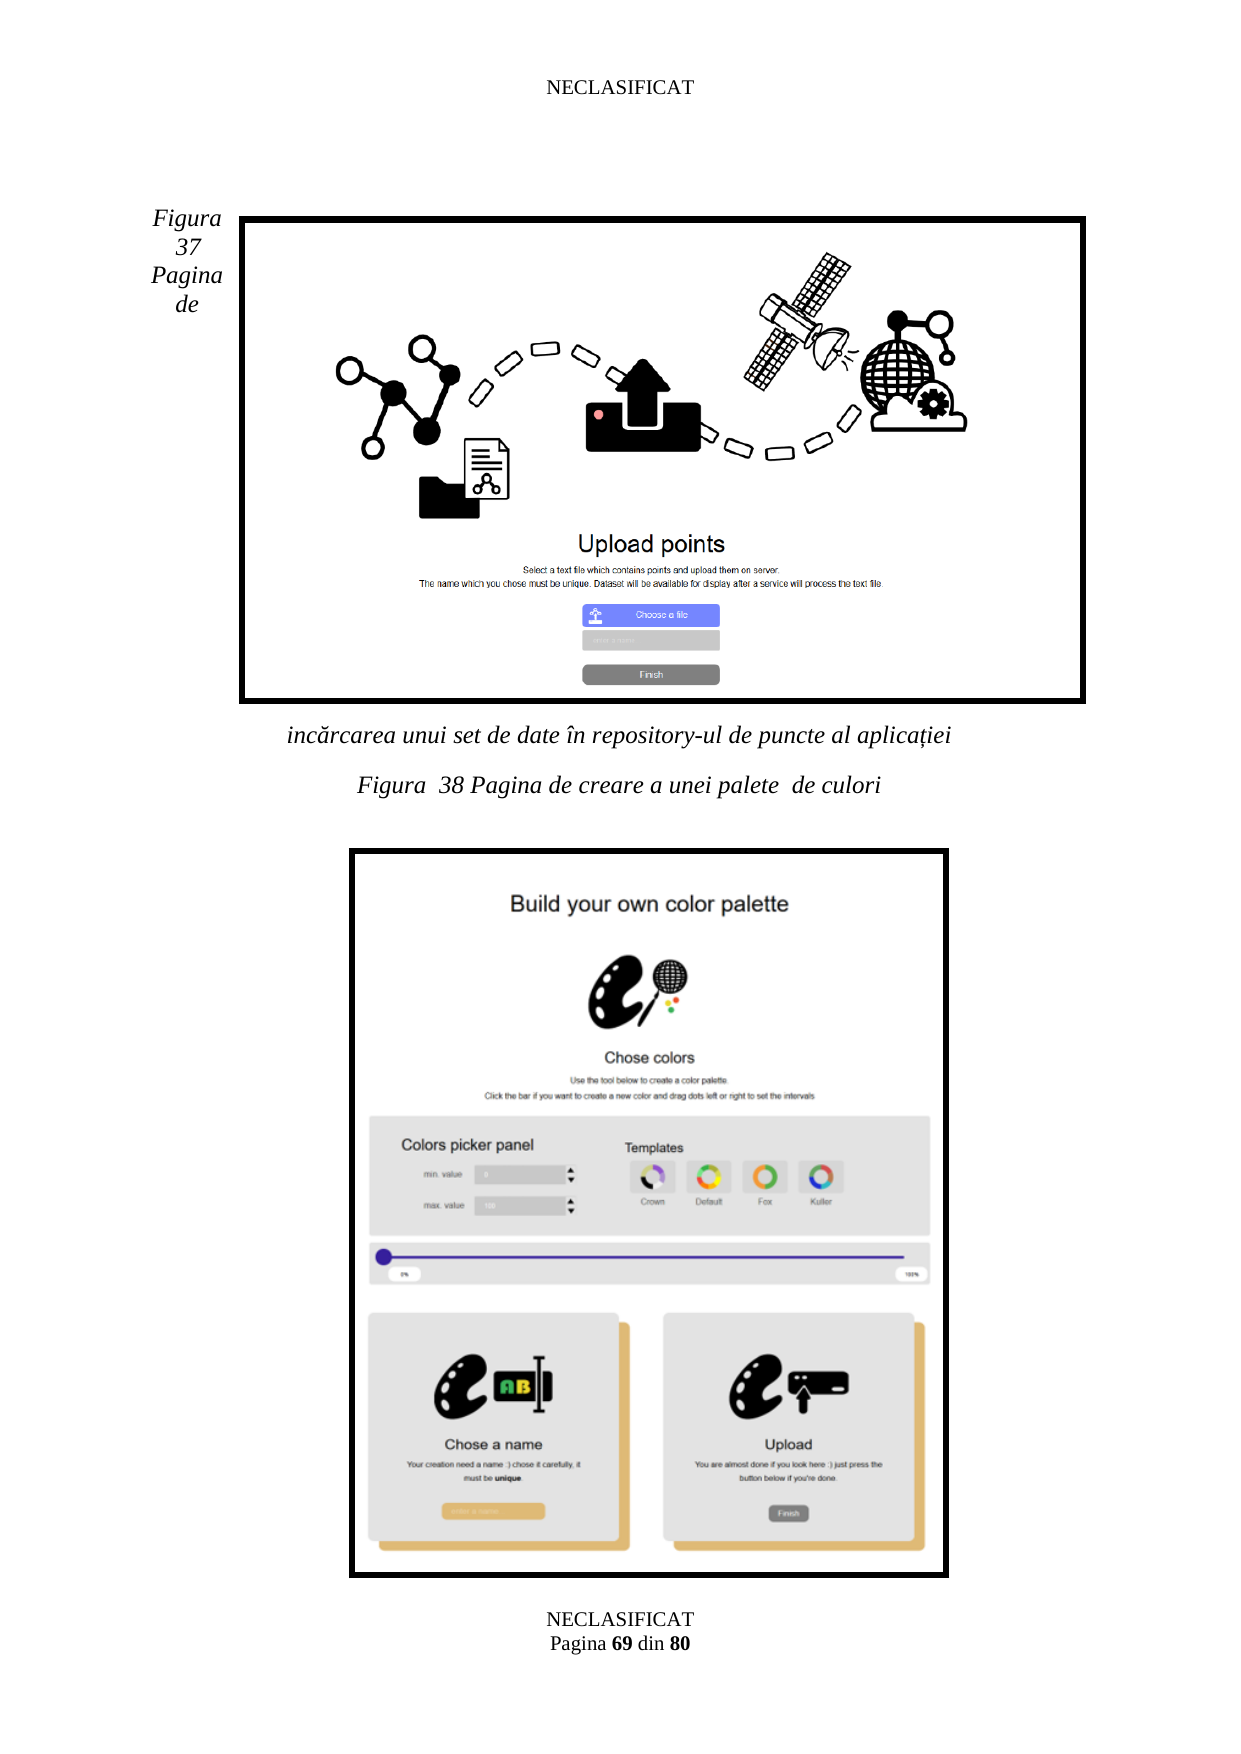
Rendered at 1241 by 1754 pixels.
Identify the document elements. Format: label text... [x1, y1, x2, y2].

picture [355, 854, 943, 1572]
picture [245, 223, 1080, 698]
